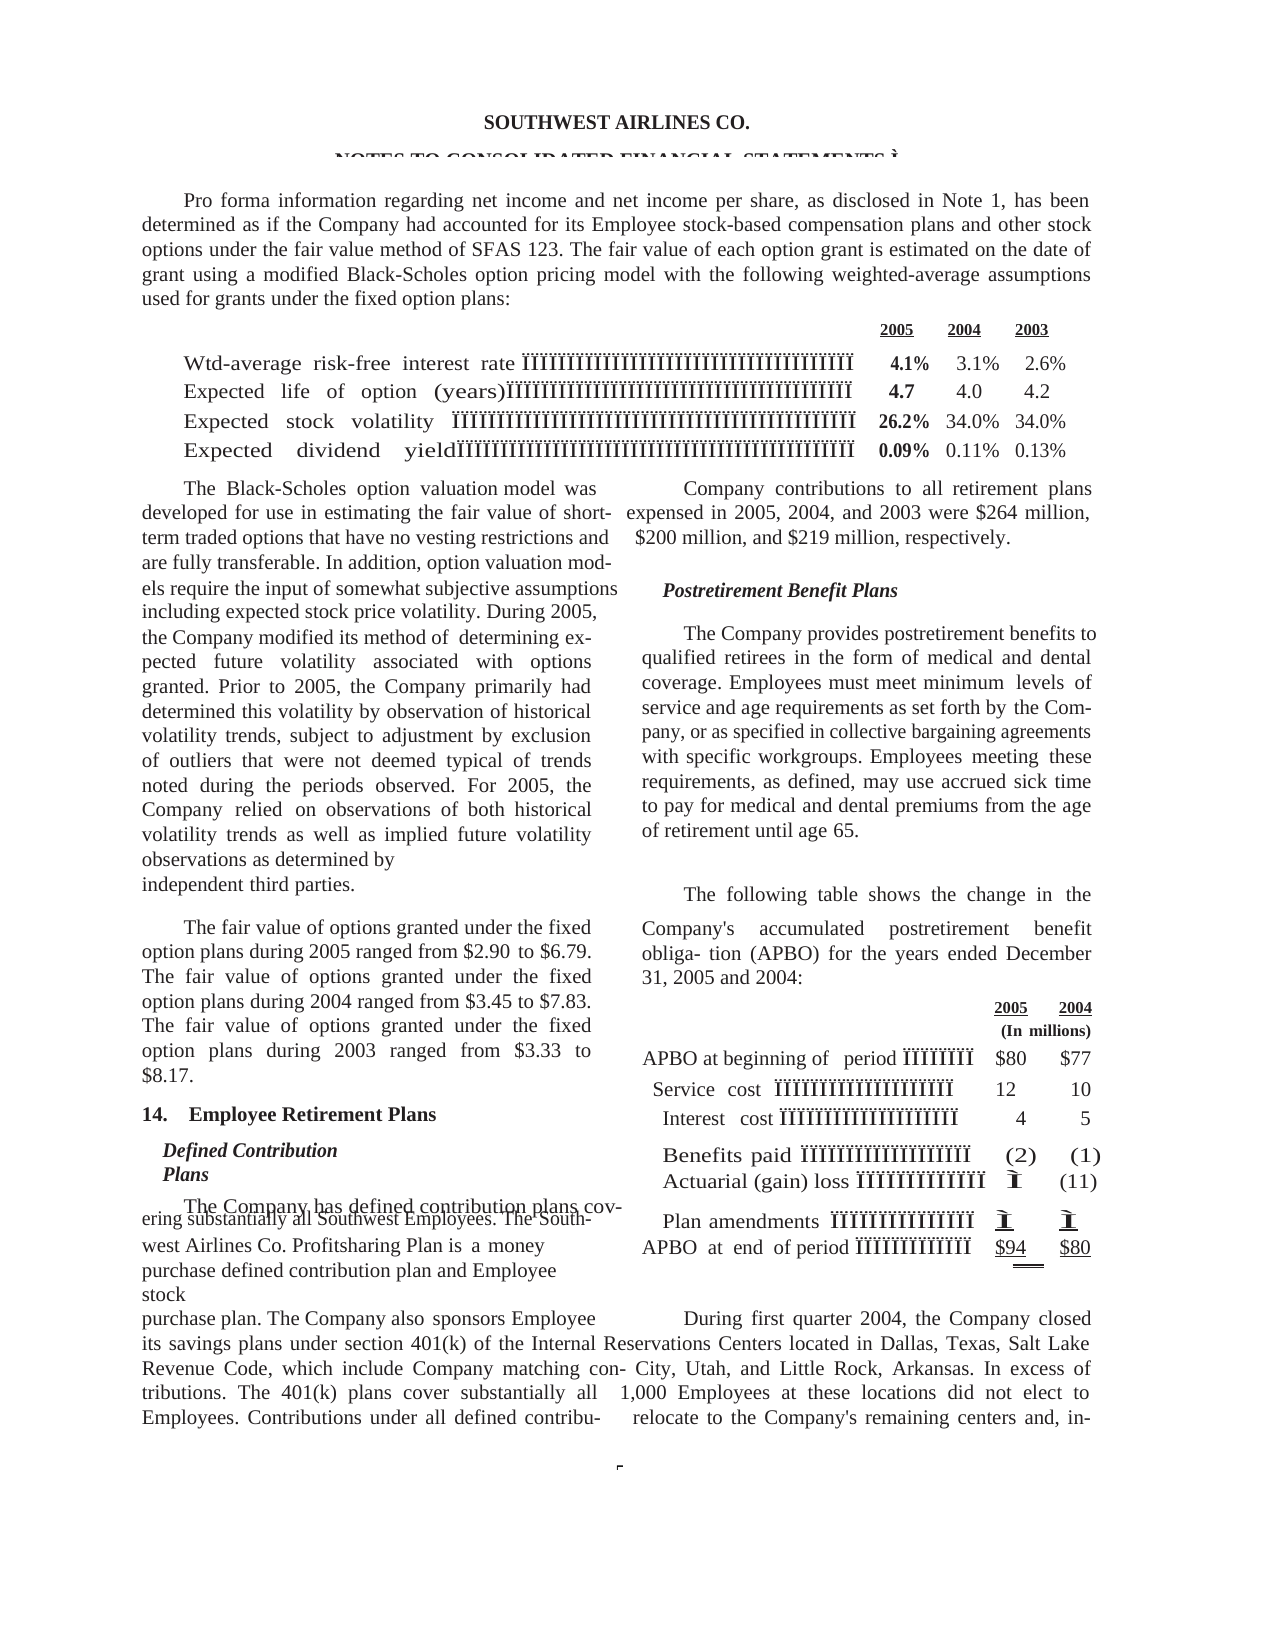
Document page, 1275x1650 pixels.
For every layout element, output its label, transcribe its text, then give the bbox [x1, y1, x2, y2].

text The fair value of options granted under the fixed option plans during 2005 ranged from $2.90 to $6.79. The fair value of options granted under the fixed option plans during 2004 ranged from $3.45 to $7.83. The fair value of options granted under the fixed option plans during 2003 ranged from $3.33 to $8.17. [142, 915, 592, 1087]
text The Black-Scholes option valuation model was Company contributions to all retirement plans developed for use in estimating the fair value of short- expensed in 2005, 2004, and 2003 were $264 million, term traded options that have no vesting restrictions and $200 million, and $219 million, respectively. [142, 476, 1092, 549]
text els require the input of somewhat subjective assumptions Postretirement Benefit Plans [142, 574, 1112, 601]
text 2005 2004 [631, 998, 1092, 1017]
subtitle Defined Contribution Plans [162, 1138, 388, 1186]
text Benefits paid ÏÏÏÏÏÏÏÏÏÏÏÏÏÏÏÏÏÏÏ (2) (1) [662, 1143, 1112, 1167]
text the Company modified its method of determining ex- pected future volatility associated with options granted. Prior to 2005, the Company primarily had determined this volatility by observation of historical volatility trends, subject to adjustment by exclusion of outliers that were not deemed typical of trends noted during the periods observed. For 2005, the Company relied on observations of both historical volatility trends as well as implied future volatility observations as determined by [142, 624, 592, 871]
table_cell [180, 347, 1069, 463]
text including expected stock price volatility. During 2005, [142, 601, 1112, 623]
text Company's accumulated postretirement benefit obliga- tion (APBO) for the years ended December 31, 2005 and 2004: [642, 916, 1092, 989]
text Actuarial (gain) loss ÏÏÏÏÏÏÏÏÏÏÏÏÏ Ì (11) [662, 1173, 1112, 1193]
text The Company has defined contribution plans cov- Plan amendments ÏÏÏÏÏÏÏÏÏÏÏÏÏÏÏ Ì Ì ering substantially all Southwest Employees. The South- [142, 1198, 1091, 1229]
text west Airlines Co. Profitsharing Plan is a money purchase defined contribution plan and Employee stock [142, 1233, 593, 1306]
text independent third parties. The following table shows the change in the [142, 872, 1112, 906]
text The Company provides postretirement benefits to [642, 624, 1112, 644]
text are fully transferable. In addition, option valuation mod- [142, 549, 1112, 574]
text Pro forma information regarding net income and net income per share, as disclosed in Note 1, has been determined as if the Company had accounted for its Employee stock-based compensation plans and other stock options under the fair value method of SFAS 123. The fair value of each option grant is estimated on the date of grant using a modified Black-Scholes option pricing model with the following weighted-average assumptions used for grants under the fixed option plans: [142, 187, 1092, 310]
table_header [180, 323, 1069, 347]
text (In millions) APBO at beginning of period ÏÏÏÏÏÏÏÏ $80 $77 Service cost ÏÏÏÏÏÏÏÏÏÏÏÏÏÏÏÏÏÏÏÏ 12 10 [642, 1021, 1091, 1101]
text qualified retirees in the form of medical and dental coverage. Employees must meet minimum levels of service and age requirements as set forth by the Com- pany, or as specified in collective bargaining agreements with specific workgroups. Employees meeting these requirements, as defined, may use accrued sick time to pay for medical and dental premiums from the age of retirement until age 65. [642, 645, 1092, 842]
text APBO at end of period ÏÏÏÏÏÏÏÏÏÏÏÏÏ $94 $80 [642, 1235, 1112, 1259]
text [142, 1306, 1092, 1429]
list Employee Retirement Plans Interest cost ÏÏÏÏÏÏÏÏÏÏÏÏÏÏÏÏÏÏÏÏ 4 5 [142, 1107, 1112, 1130]
